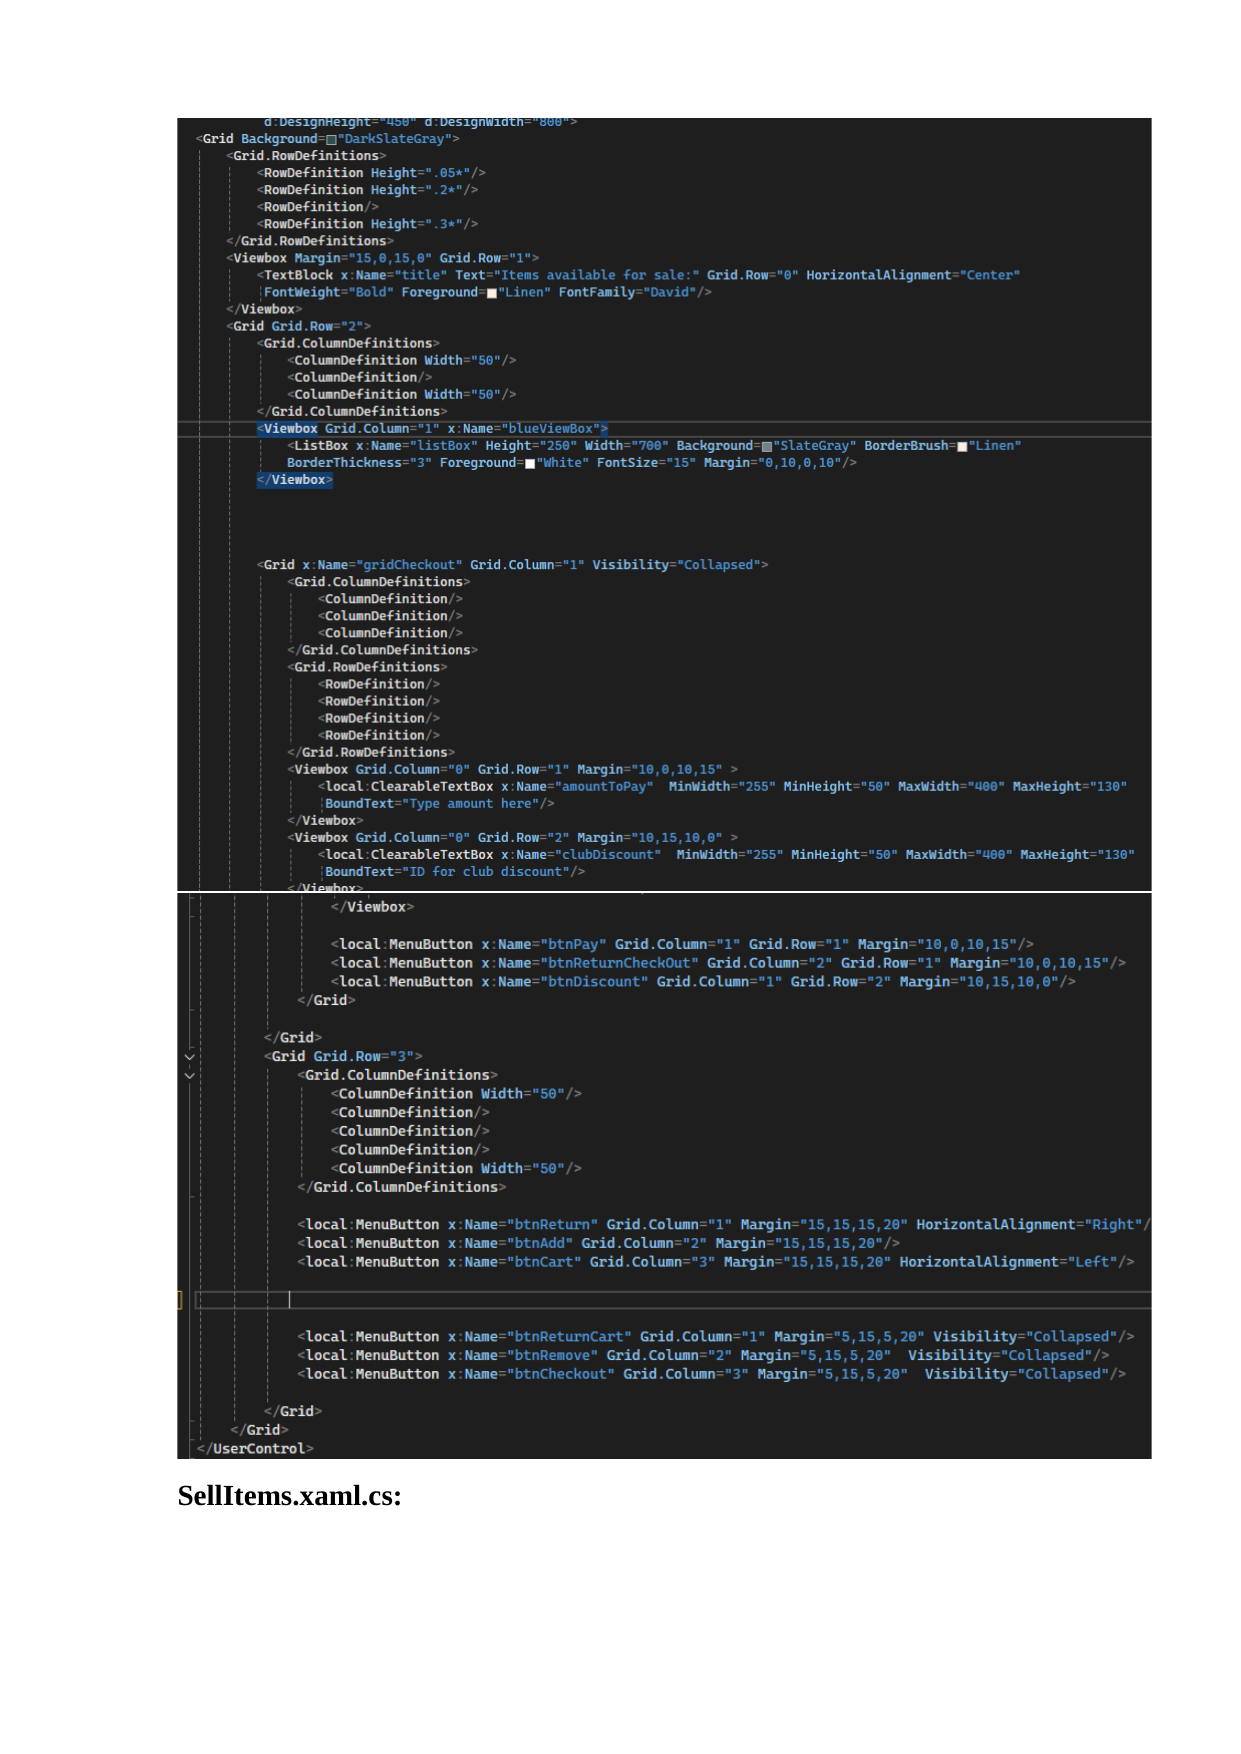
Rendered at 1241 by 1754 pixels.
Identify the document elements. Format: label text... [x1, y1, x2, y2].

picture [177, 118, 1152, 891]
picture [177, 893, 1152, 1459]
text SellItems.xaml.cs: [177, 1478, 1152, 1511]
